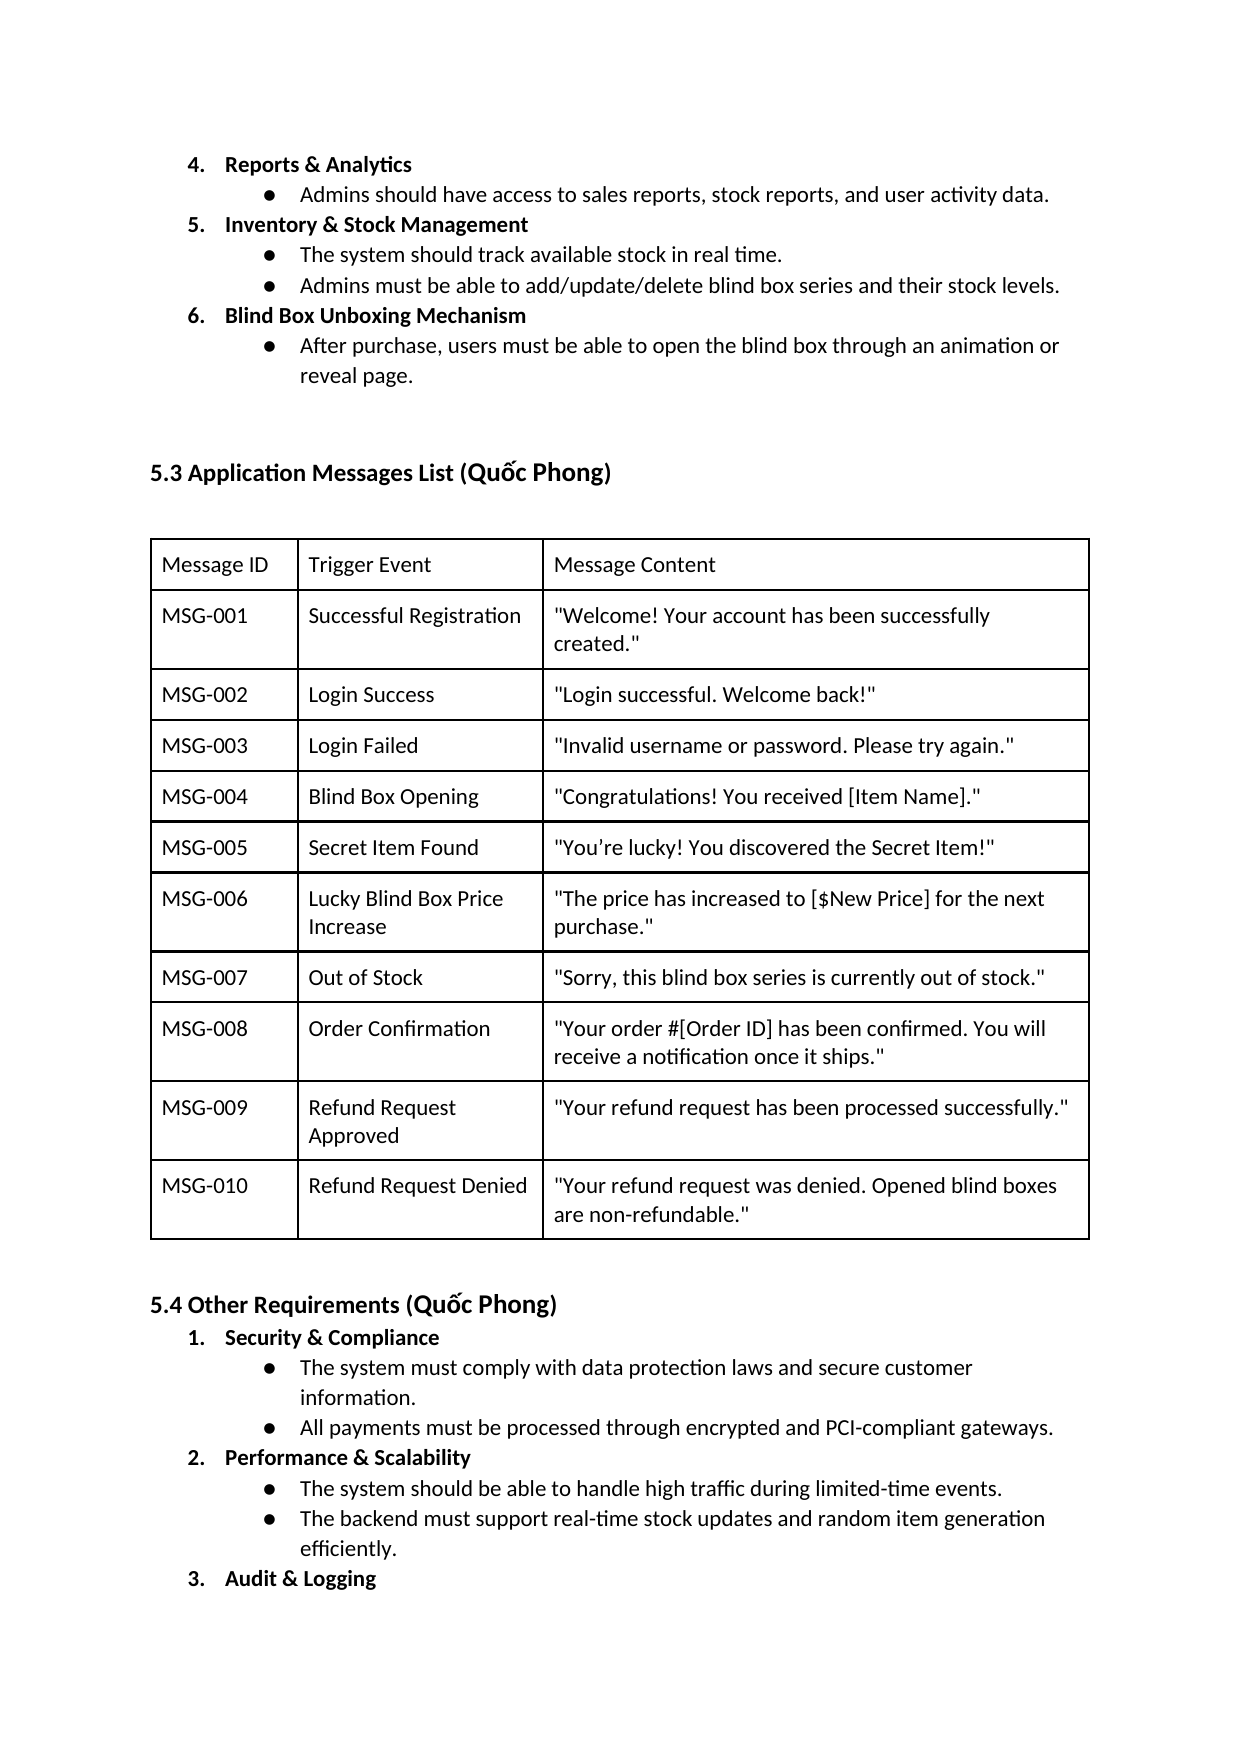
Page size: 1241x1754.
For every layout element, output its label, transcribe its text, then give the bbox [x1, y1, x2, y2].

table_cell MSG-003 [152, 721, 297, 769]
table_header Trigger Event [299, 540, 542, 589]
table_cell MSG-002 [152, 670, 297, 718]
table_cell Blind Box Opening [299, 772, 542, 820]
list The system should track available stock in real time. [262, 241, 1093, 269]
table_cell Refund Request Denied [299, 1161, 542, 1238]
subtitle 5.3 Application Messages List (Quốc Phong) [150, 455, 1093, 488]
table_cell MSG-010 [152, 1161, 297, 1238]
table_cell "Welcome! Your account has been successfully created." [544, 591, 1088, 668]
table_cell MSG-004 [152, 772, 297, 820]
table_cell Out of Stock [299, 953, 542, 1001]
list After purchase, users must be able to open the blind box through an animation or reveal page. [262, 331, 1093, 389]
list Performance & Scalability [187, 1443, 1093, 1472]
list Admins should have access to sales reports, stock reports, and user activity data. [262, 180, 1093, 208]
list Audit & Logging [187, 1564, 1093, 1592]
list Reports & Analytics [187, 150, 1093, 178]
list Security & Compliance [187, 1323, 1093, 1351]
table_cell MSG-001 [152, 591, 297, 668]
table_cell MSG-006 [152, 874, 297, 950]
table_cell "Your refund request has been processed successfully." [544, 1082, 1088, 1159]
table_cell Successful Registration [299, 591, 542, 668]
table_header Message ID [152, 540, 297, 589]
list Blind Box Unboxing Mechanism [187, 301, 1093, 329]
subtitle 5.4 Other Requirements (Quốc Phong) [150, 1287, 1093, 1320]
list Admins must be able to add/update/delete blind box series and their stock levels. [262, 271, 1093, 299]
list All payments must be processed through encrypted and PCI-compliant gateways. [262, 1413, 1093, 1441]
list The system must comply with data protection laws and secure customer information. [262, 1353, 1093, 1411]
table_cell "Invalid username or password. Please try again." [544, 721, 1088, 769]
table_cell MSG-009 [152, 1082, 297, 1159]
table_cell "You’re lucky! You discovered the Secret Item!" [544, 823, 1088, 871]
table_cell Refund Request Approved [299, 1082, 542, 1159]
list The system should be able to handle high traffic during limited-time events. [262, 1474, 1093, 1502]
table_cell MSG-008 [152, 1003, 297, 1080]
table_cell Secret Item Found [299, 823, 542, 871]
list The backend must support real-time stock updates and random item generation efficiently. [262, 1504, 1093, 1562]
table_cell "Sorry, this blind box series is currently out of stock." [544, 953, 1088, 1001]
table_cell Login Success [299, 670, 542, 718]
table_cell Order Confirmation [299, 1003, 542, 1080]
table_header Message Content [544, 540, 1088, 589]
table_cell "Login successful. Welcome back!" [544, 670, 1088, 718]
table_cell "The price has increased to [$New Price] for the next purchase." [544, 874, 1088, 950]
table_cell MSG-005 [152, 823, 297, 871]
table_cell Lucky Blind Box Price Increase [299, 874, 542, 950]
table_cell "Your refund request was denied. Opened blind boxes are non-refundable." [544, 1161, 1088, 1238]
table_cell "Your order #[Order ID] has been confirmed. You will receive a notification once it ships." [544, 1003, 1088, 1080]
table_cell "Congratulations! You received [Item Name]." [544, 772, 1088, 820]
table_cell MSG-007 [152, 953, 297, 1001]
table_cell Login Failed [299, 721, 542, 769]
list Inventory & Stock Management [187, 210, 1093, 238]
